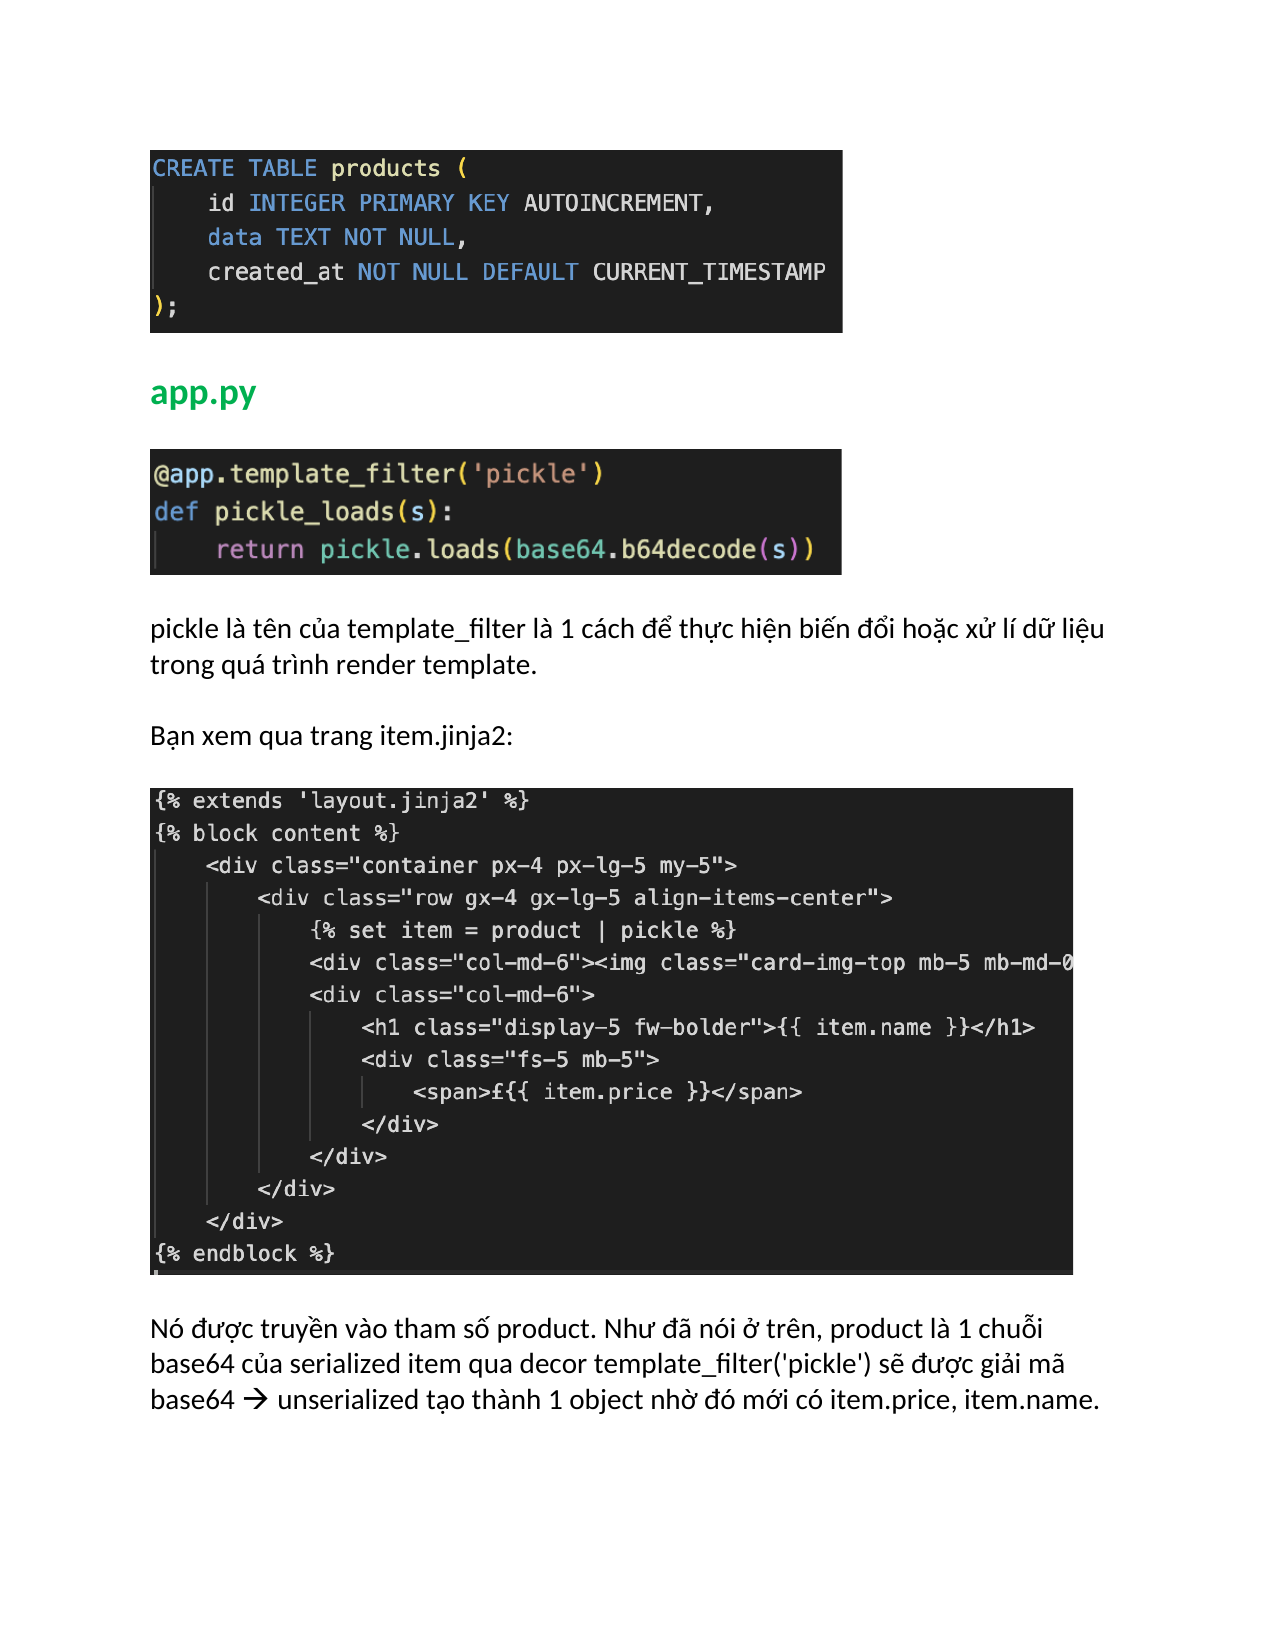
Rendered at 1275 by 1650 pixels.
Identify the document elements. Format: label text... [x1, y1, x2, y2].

picture [150, 788, 1074, 1275]
picture [150, 150, 843, 333]
text pickle là tên của template_filter là 1 cách để thực hiện biến đổi hoặc xử lí dữ liệu trong quá trình render template. [150, 610, 1125, 682]
text Nó được truyền vào tham số product. Như đã nói ở trên, product là 1 chuỗi base64 của serialized item qua decor template_filter('pickle') sẽ được giải mã base64 unserialized tạo thành 1 object nhờ đó mới có item.price, item.name. [150, 1310, 1125, 1417]
text app.py [150, 368, 1125, 414]
text Bạn xem qua trang item.jinja2: [150, 717, 1125, 753]
picture [150, 449, 842, 575]
